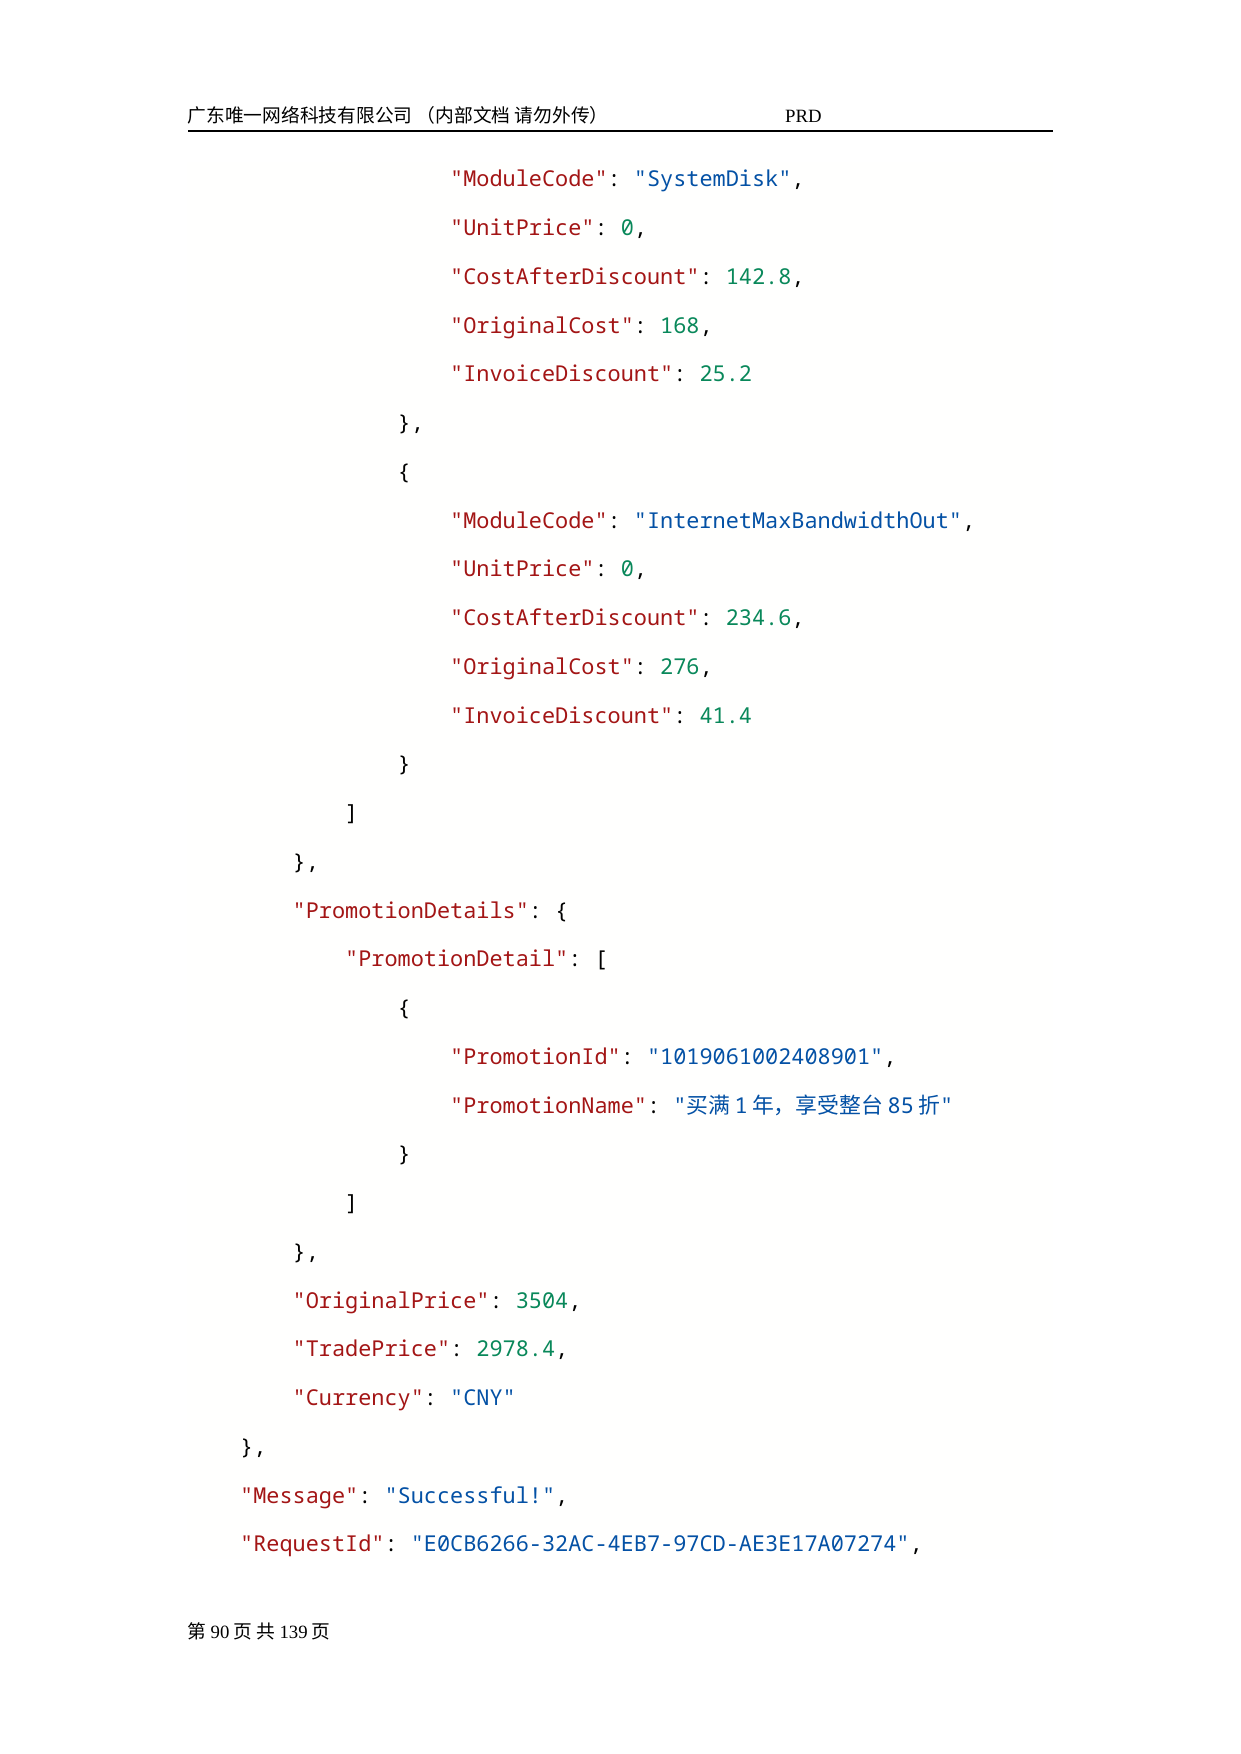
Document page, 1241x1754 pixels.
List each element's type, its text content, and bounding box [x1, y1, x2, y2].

text ] [187, 796, 1053, 828]
text "CostAfterDiscount": 142.8, [187, 259, 1053, 292]
text "UnitPrice": 0, [187, 211, 1053, 243]
text "TradePrice": 2978.4, [187, 1332, 1053, 1364]
text "CostAfterDiscount": 234.6, [187, 601, 1053, 633]
text "OriginalPrice": 3504, [187, 1283, 1053, 1316]
text }, [187, 406, 1053, 438]
text "PromotionId": "1019061002408901", [187, 1039, 1053, 1072]
text { [187, 991, 1053, 1023]
text }, [187, 1234, 1053, 1267]
text ] [187, 1186, 1053, 1218]
text "OriginalCost": 276, [187, 649, 1053, 682]
text "OriginalCost": 168, [187, 308, 1053, 341]
text "PromotionName": "买满1年，享受整台85折" [187, 1088, 1053, 1121]
text } [187, 1137, 1053, 1169]
text "InvoiceDiscount": 41.4 [187, 698, 1053, 731]
text }, [187, 844, 1053, 877]
text "ModuleCode": "SystemDisk", [187, 162, 1053, 194]
text "PromotionDetails": { [187, 893, 1053, 926]
text "InvoiceDiscount": 25.2 [187, 357, 1053, 389]
text "ModuleCode": "InternetMaxBandwidthOut", [187, 503, 1053, 536]
text "UnitPrice": 0, [187, 552, 1053, 584]
text "Currency": "CNY" [187, 1381, 1053, 1413]
text } [187, 747, 1053, 779]
text "Message": "Successful!", [187, 1478, 1053, 1511]
text }, [187, 1429, 1053, 1462]
text { [187, 454, 1053, 487]
text "RequestId": "E0CB6266-32AC-4EB7-97CD-AE3E17A07274", [187, 1527, 1053, 1559]
text "PromotionDetail": [ [187, 942, 1053, 974]
